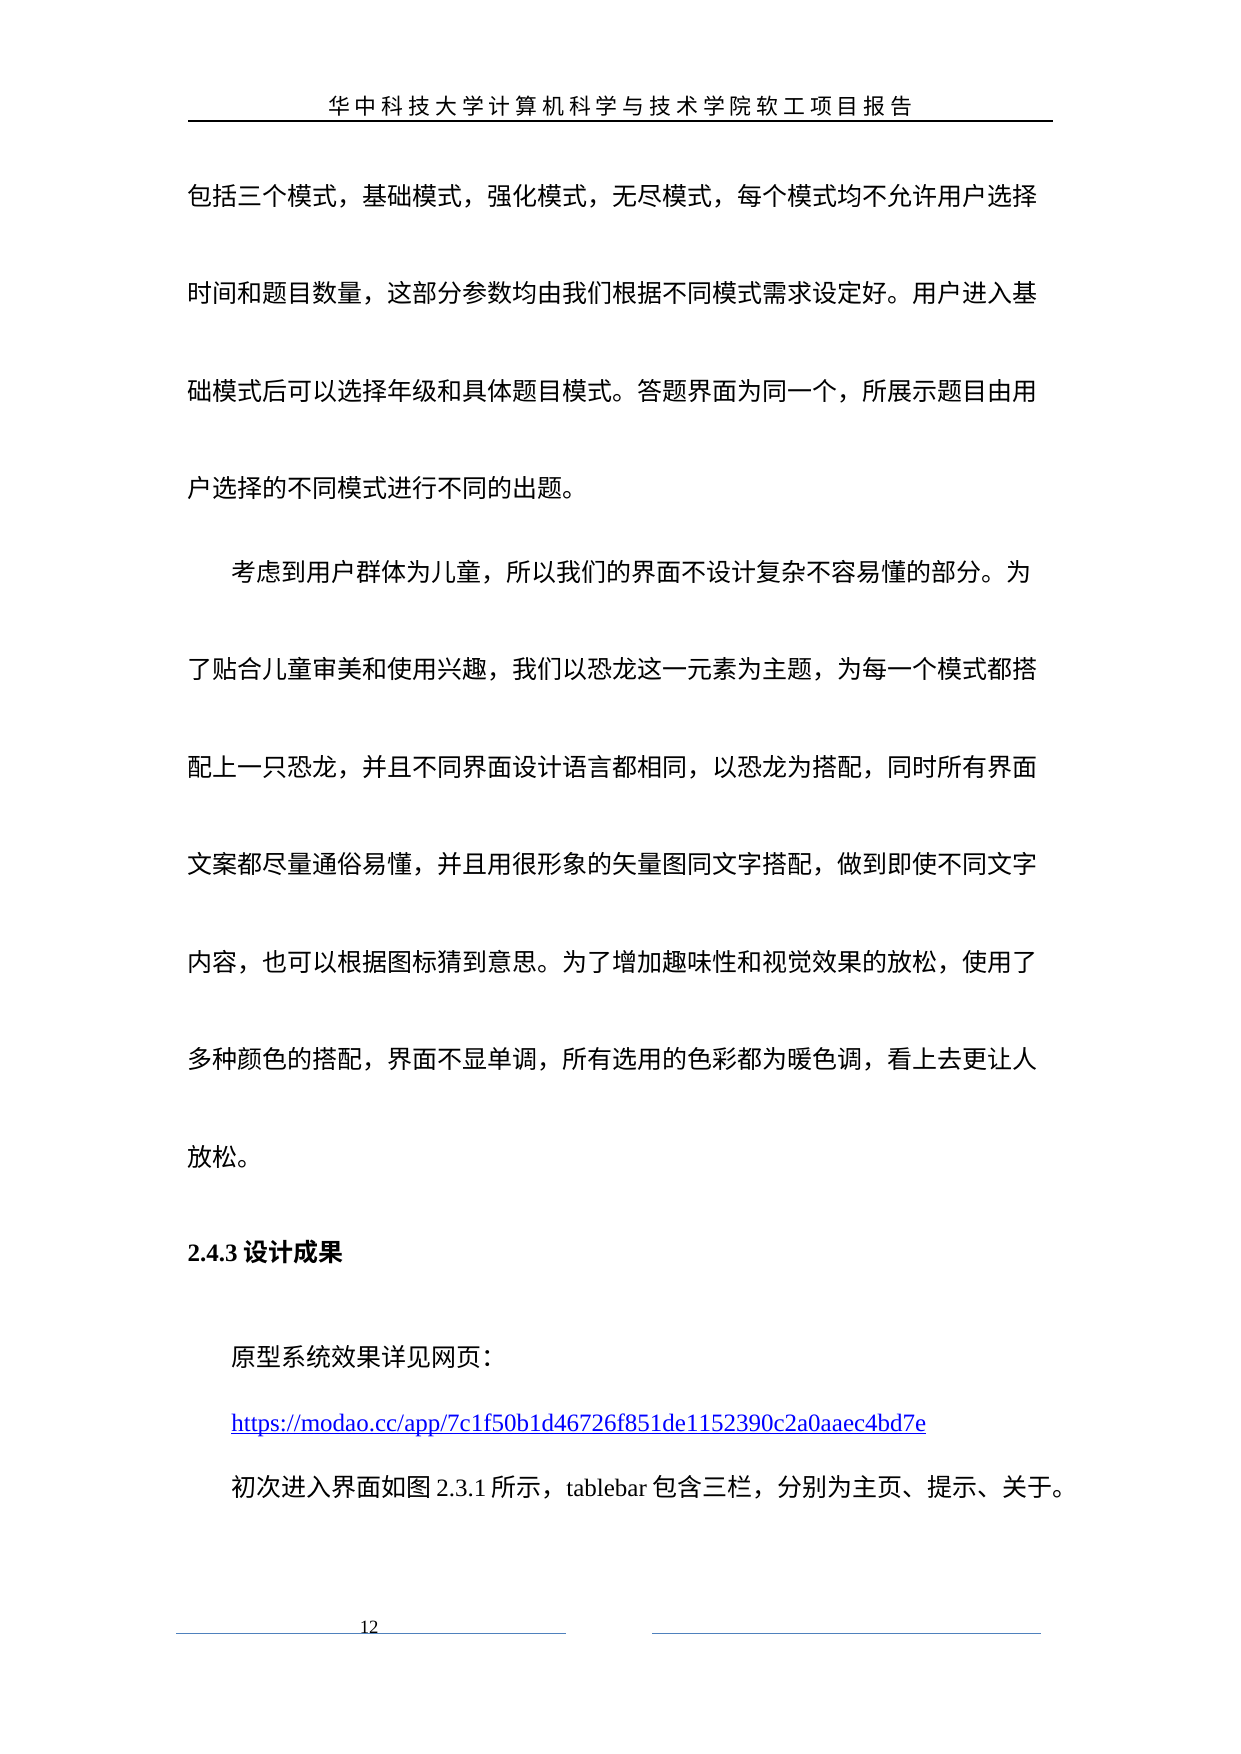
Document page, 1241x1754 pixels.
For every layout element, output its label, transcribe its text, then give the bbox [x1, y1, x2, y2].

subtitle 2.4.3 设计成果 [187, 1233, 1053, 1269]
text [187, 162, 1053, 519]
text 原型系统效果详见网页： [187, 1323, 1053, 1388]
text 考虑到用户群体为儿童，所以我们的界面不设计复杂不容易懂的部分。为了贴合儿童审美和使用兴趣，我们以恐龙这一元素为主题，为每一个模式都搭配上一只恐龙，并且不同界面设计语言都相同，以恐龙为搭配，同时所有界面文案都尽量通俗易懂，并且用很形象的矢量图同文字搭配，做到即使不同文字内容，也可以根据图标猜到意思。为了增加趣味性和视觉效果的放松，使用了多种颜色的搭配，界面不显单调，所有选用的色彩都为暖色调，看上去更让人放松。 [187, 538, 1053, 1188]
text https://modao.cc/app/7c1f50b1d46726f851de1152390c2a0aaec4bd7e [187, 1406, 1053, 1438]
text 初次进入界面如图2.3.1所示，tablebar包含三栏，分别为主页、提示、关于。 [187, 1453, 1053, 1518]
